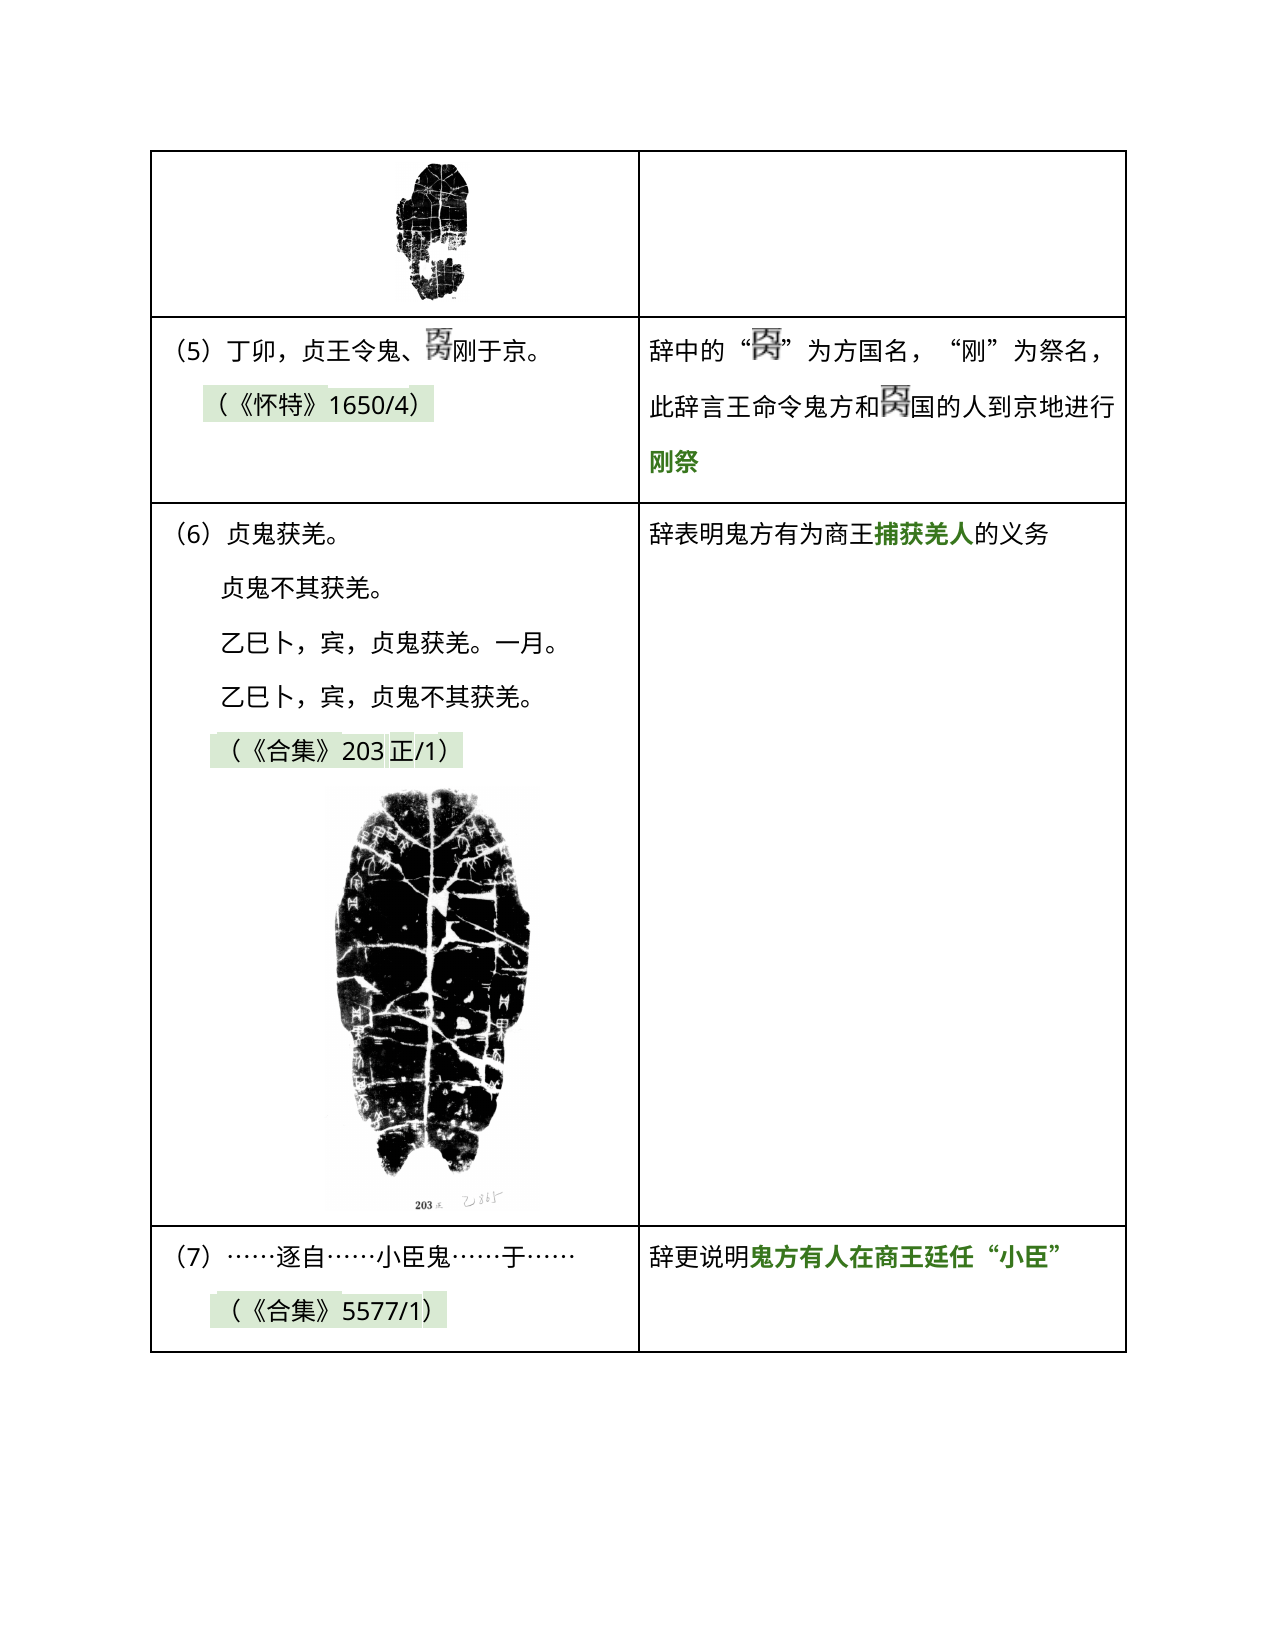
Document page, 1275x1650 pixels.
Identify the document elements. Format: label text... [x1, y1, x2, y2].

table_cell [152, 1227, 638, 1351]
table_cell 辞中的“”为方国名，“刚”为祭名，此辞言王命令鬼方和国的人到京地进行刚祭 [640, 318, 1125, 502]
picture [394, 162, 470, 302]
table_cell （5）丁卯，贞王令鬼、刚于京。 （《怀特》1650/4） [152, 318, 638, 502]
picture [880, 385, 911, 417]
picture [324, 786, 541, 1211]
picture [752, 328, 782, 360]
table_cell （6）贞鬼获羌。 贞鬼不其获羌。 乙巳卜，宾，贞鬼获羌。一月。 乙巳卜，宾，贞鬼不其获羌。 （《合集》203正/1） [152, 504, 638, 1224]
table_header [152, 152, 638, 316]
picture [425, 328, 453, 360]
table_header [640, 152, 1125, 316]
table_cell 辞更说明鬼方有人在商王廷任“小臣” [640, 1227, 1125, 1351]
table_cell 辞表明鬼方有为商王捕获羌人的义务 [640, 504, 1125, 1224]
